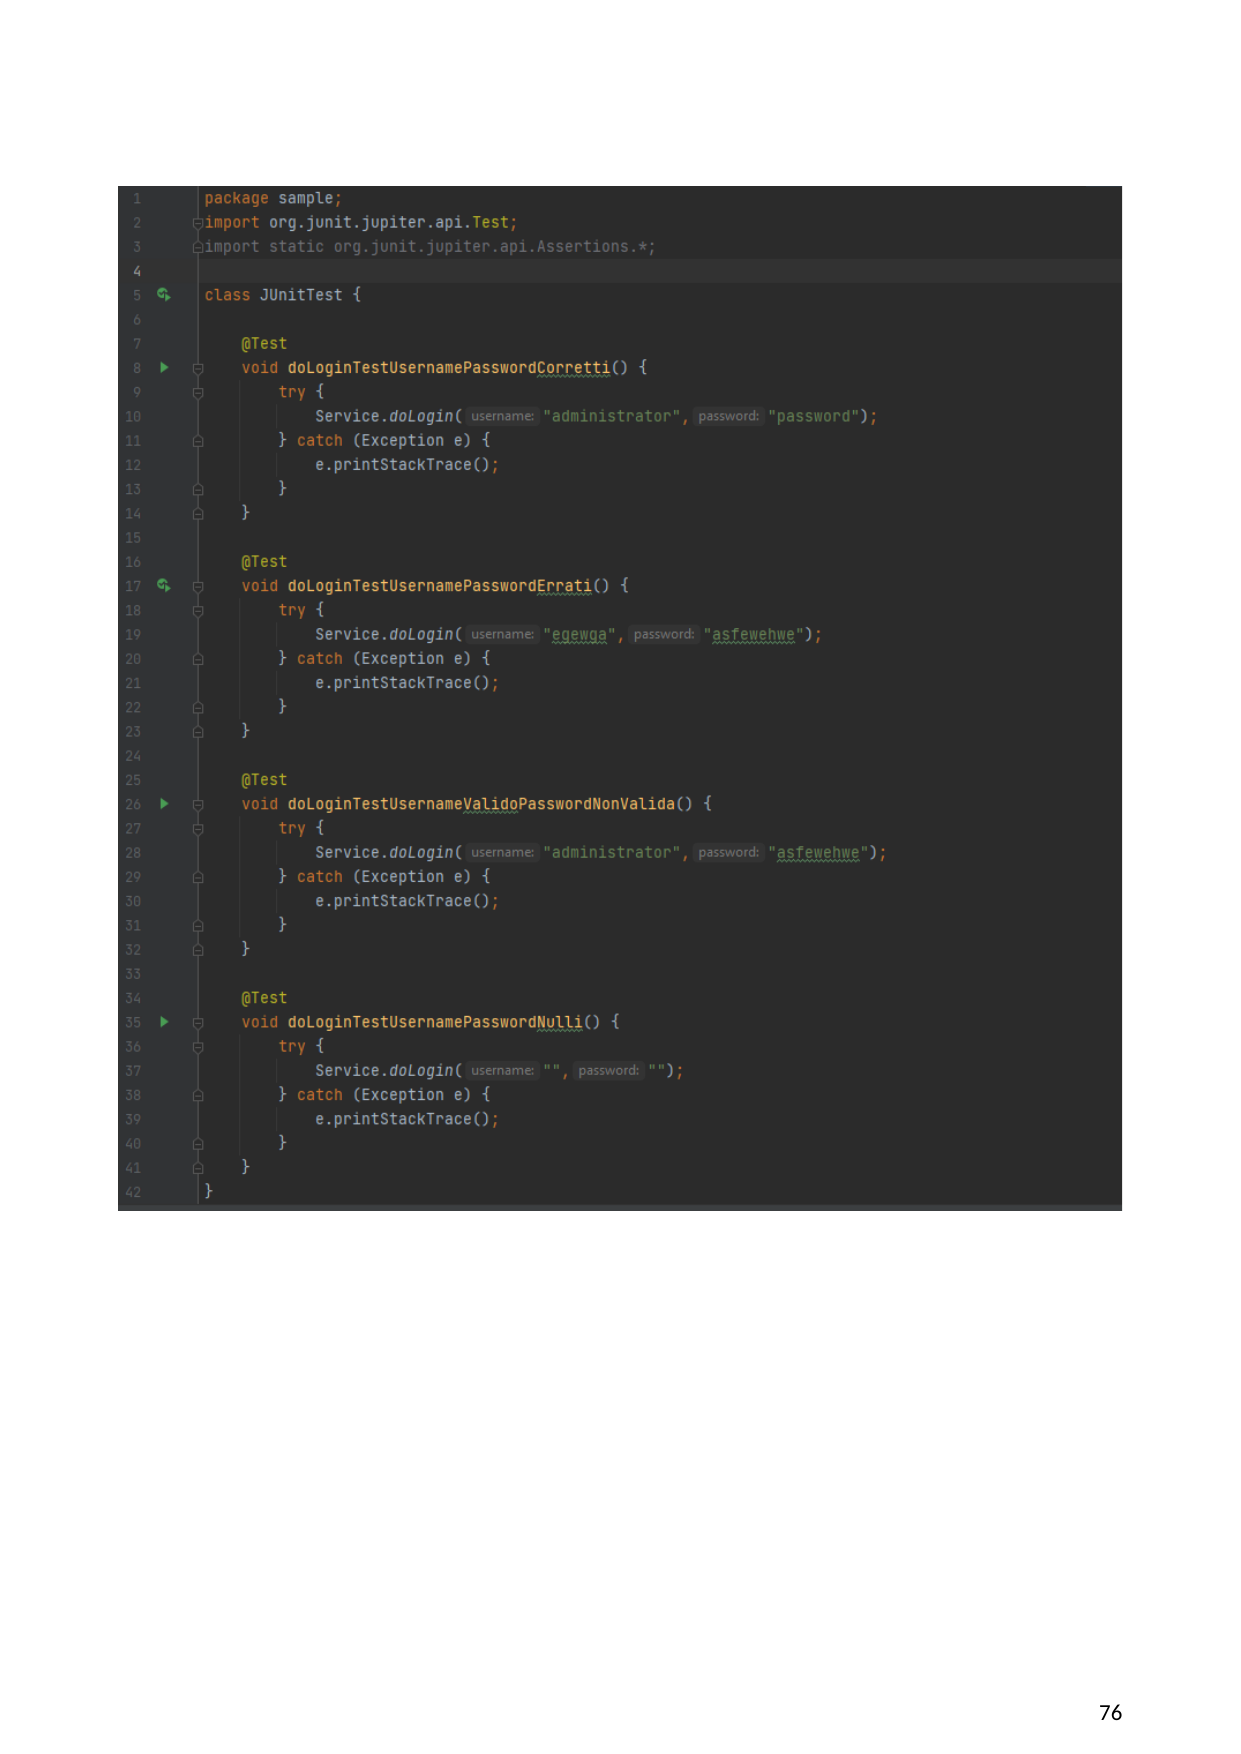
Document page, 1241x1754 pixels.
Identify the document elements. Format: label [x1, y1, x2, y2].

picture [118, 186, 1123, 1211]
